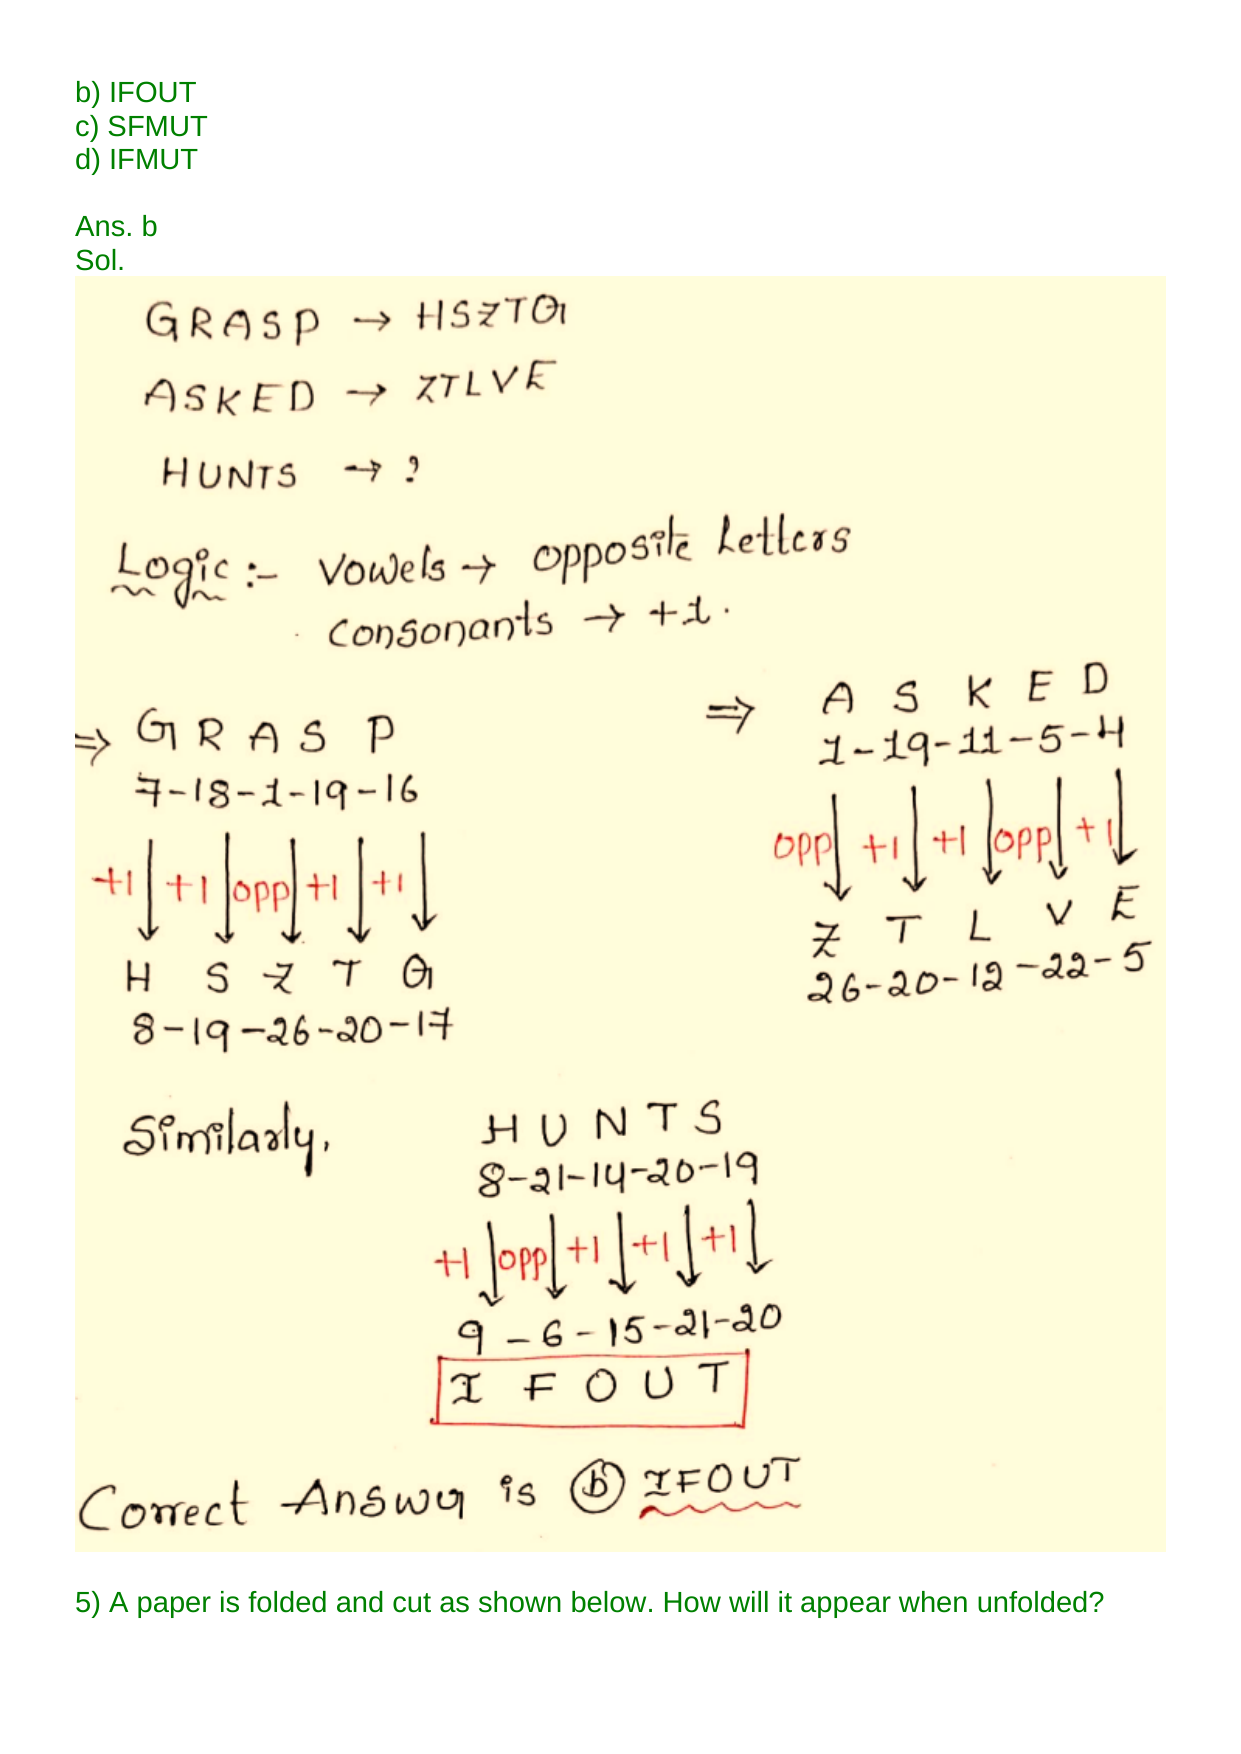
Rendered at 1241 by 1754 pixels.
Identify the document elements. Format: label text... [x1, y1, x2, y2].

list 5) A paper is folded and cut as shown below. How will it appear when unfolded? [75, 1585, 1165, 1618]
list b) IFOUT [75, 75, 1165, 108]
list c) SFMUT [75, 108, 1165, 142]
list d) IFMUT [75, 142, 1165, 176]
picture [75, 276, 1166, 1552]
list Ans. b [75, 209, 1165, 243]
list Sol. [75, 243, 1165, 276]
